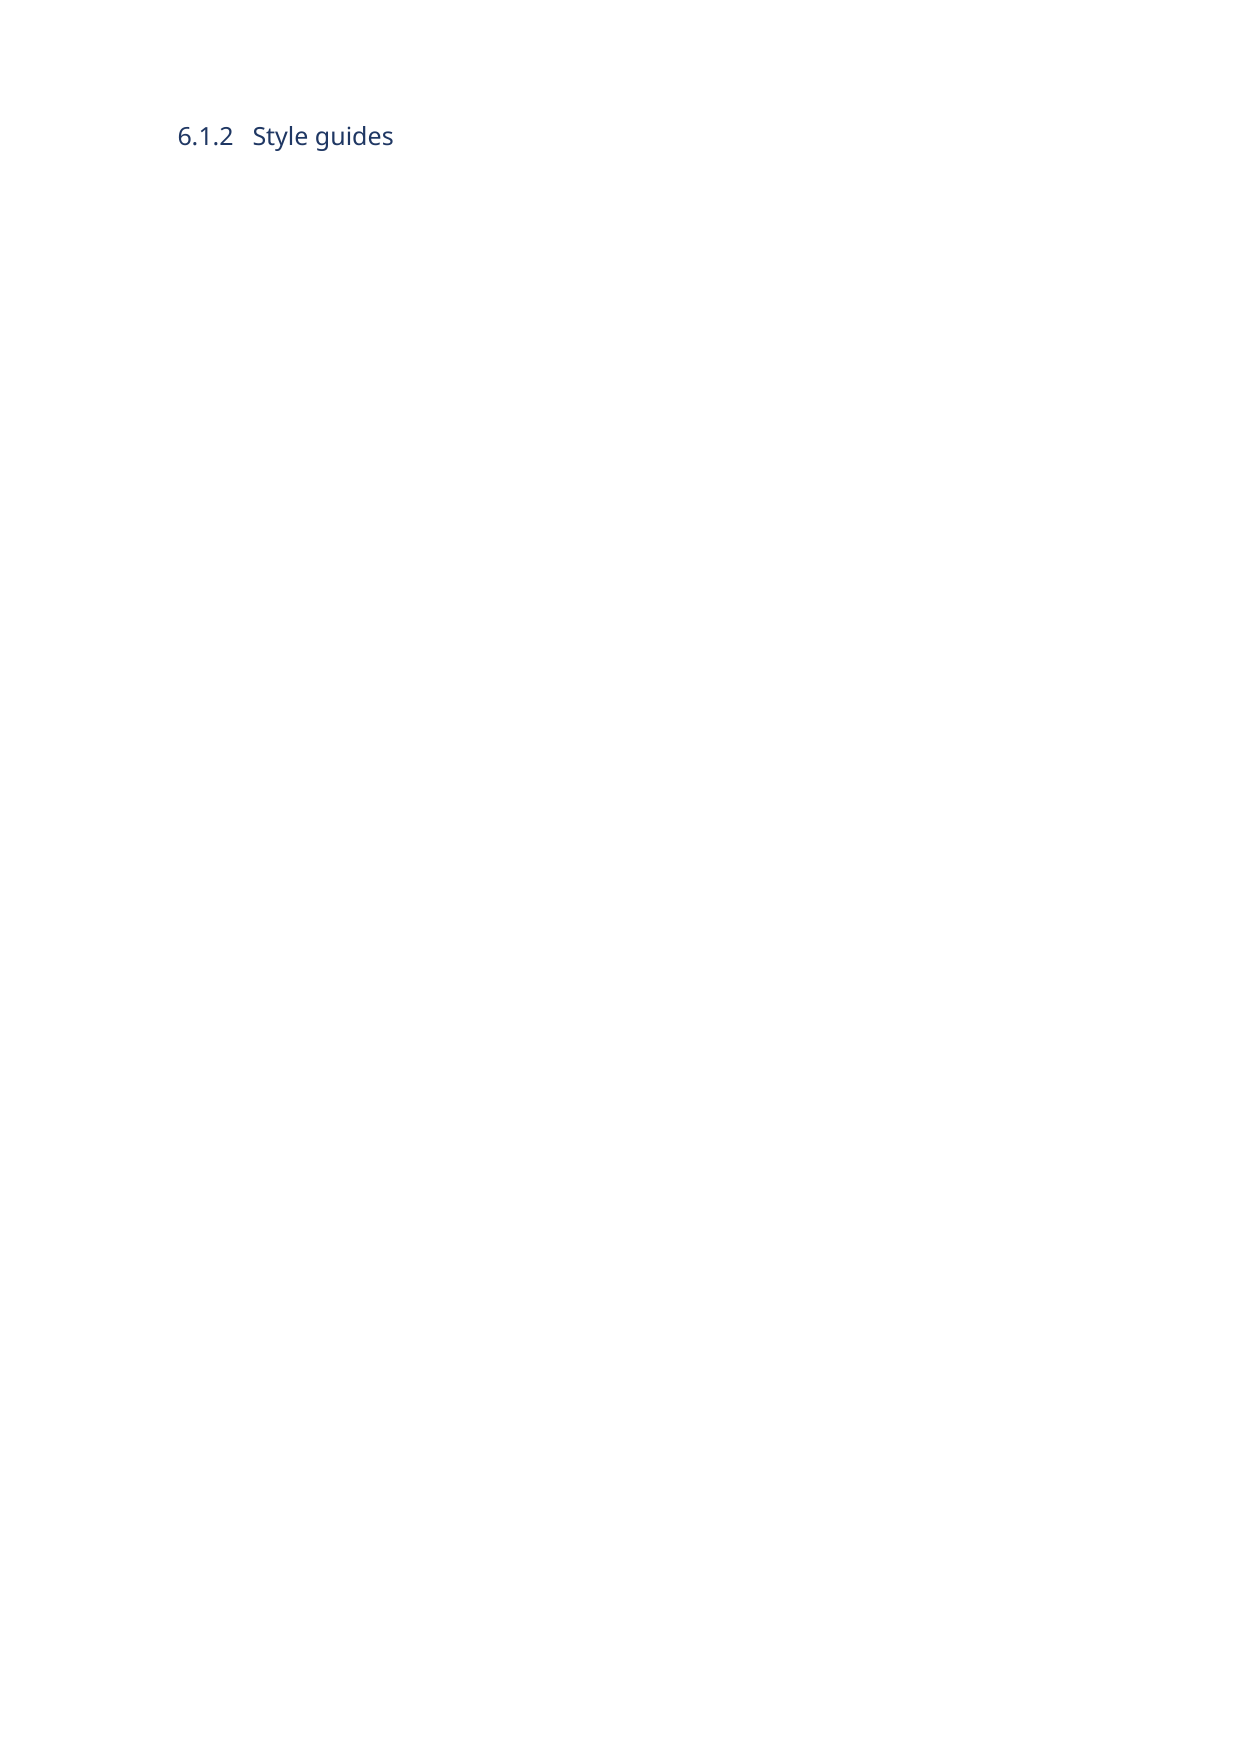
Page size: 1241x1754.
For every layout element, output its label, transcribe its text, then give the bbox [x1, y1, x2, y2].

subtitle Style guides [177, 118, 1152, 152]
